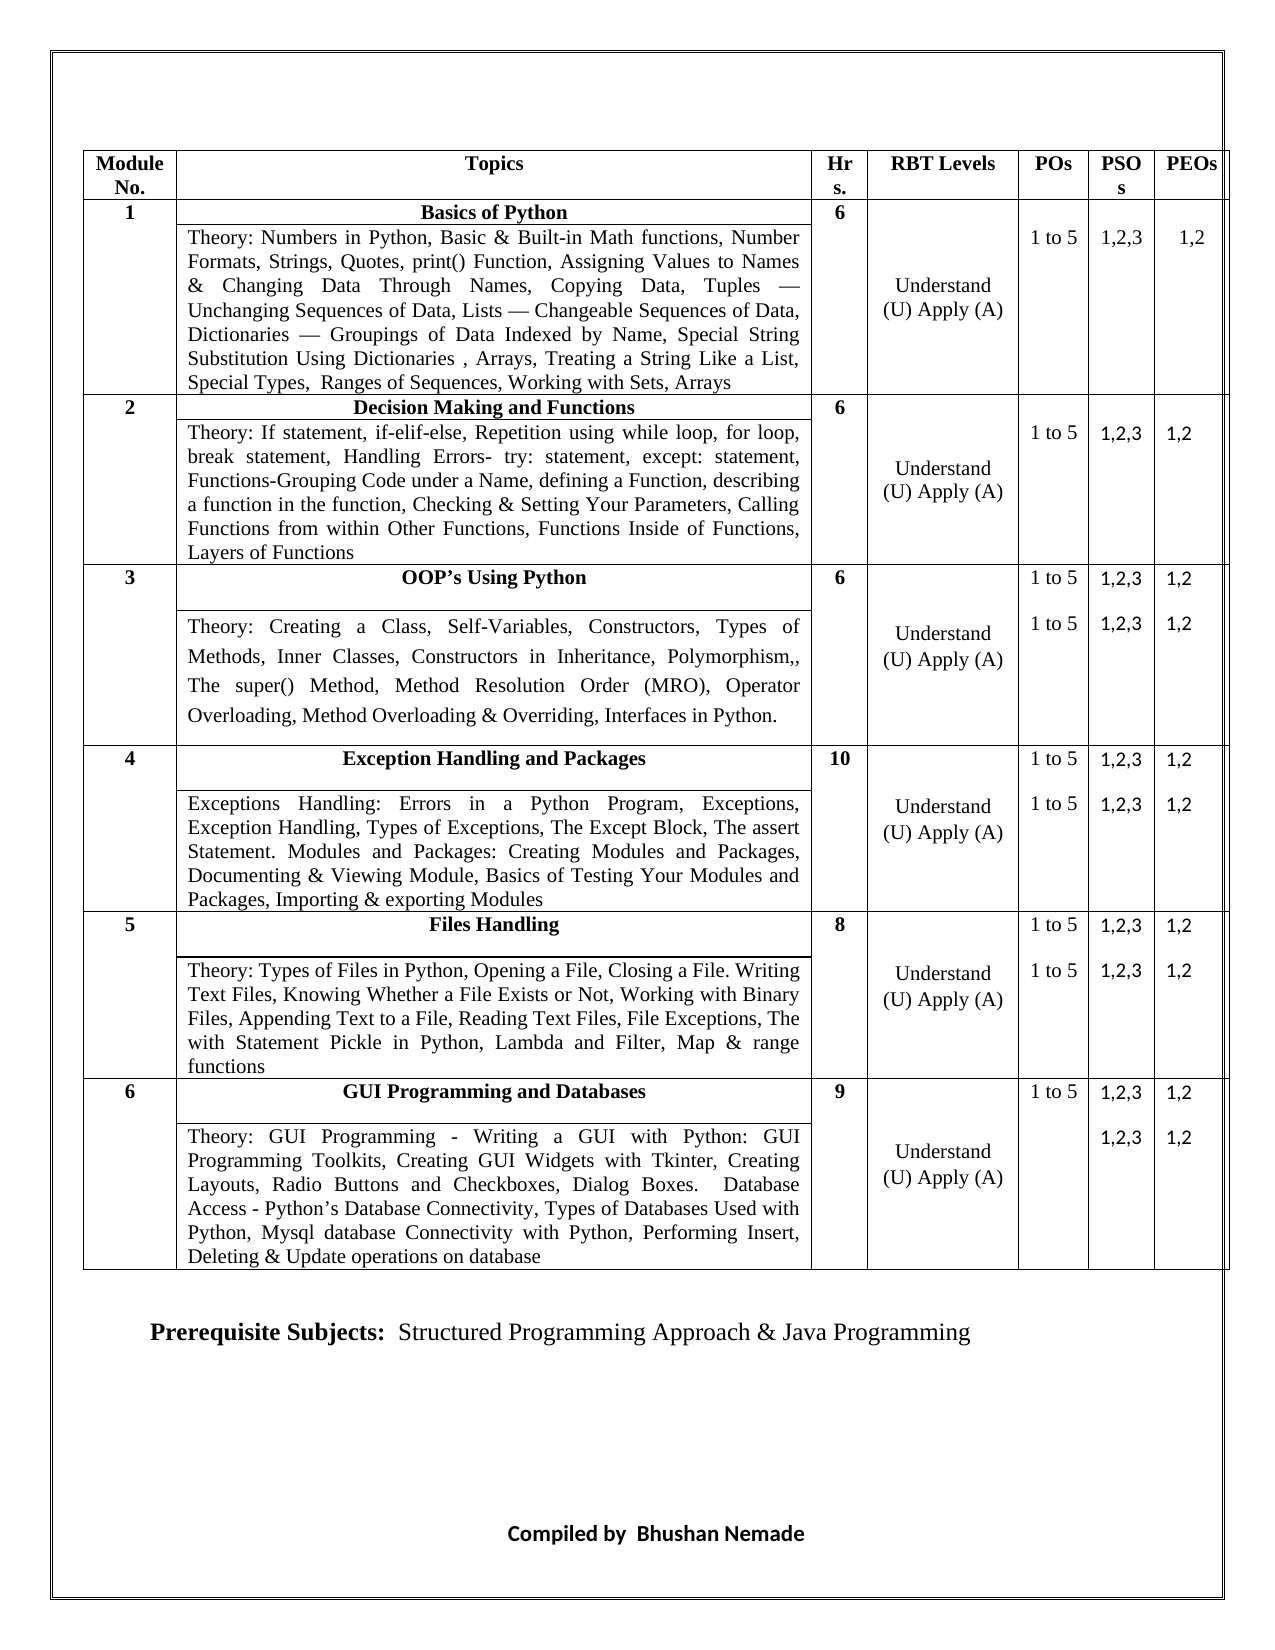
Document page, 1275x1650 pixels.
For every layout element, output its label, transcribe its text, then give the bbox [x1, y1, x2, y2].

table_cell Understand (U) Apply (A) [868, 1079, 1018, 1268]
table_cell [1089, 395, 1154, 419]
table_cell 1 [84, 200, 176, 394]
table_cell Decision Making and Functions [177, 395, 811, 419]
table_header POs [1019, 151, 1088, 199]
table_cell [1155, 200, 1222, 224]
table_header PEOs [1155, 151, 1222, 199]
table_cell 1,2 [1155, 565, 1222, 609]
table_cell 1,2,3 [1089, 565, 1154, 609]
table_cell 1,2 [1155, 956, 1222, 1078]
table_cell 1,2,3 [1089, 224, 1154, 394]
table_cell 9 [812, 1079, 867, 1268]
table_cell 1,2 [1155, 1123, 1222, 1268]
table_cell Files Handling [177, 912, 811, 956]
table_cell 10 [812, 746, 867, 911]
table_cell 1 to 5 [1019, 790, 1088, 911]
table_cell 1,2,3 [1089, 1123, 1154, 1268]
table_header RBT Levels [868, 151, 1018, 199]
table_cell Theory: Types of Files in Python, Opening a File, Closing a File. Writing Text Files, Knowing Whether a File Exists or Not, Working with Binary Files, Appending Text to a File, Reading Text Files, File Exceptions, The with Statement Pickle in Python, Lambda and Filter, Map & range functions [177, 958, 811, 1078]
table_cell 6 [812, 395, 867, 564]
table_cell OOP’s Using Python [177, 565, 811, 609]
table_header Module No. [84, 151, 176, 199]
table_cell [1019, 1123, 1088, 1268]
table_cell Theory: Creating a Class, Self-Variables, Constructors, Types of Methods, Inner Classes, Constructors in Inheritance, Polymorphism,, The super() Method, Method Resolution Order (MRO), Operator Overloading, Method Overloading & Overriding, Interfaces in Python. [177, 611, 811, 745]
table_cell 1 to 5 [1019, 912, 1088, 956]
table_cell Understand (U) Apply (A) [868, 746, 1018, 911]
table_cell 1,2,3 [1089, 746, 1154, 790]
table_cell Basics of Python [177, 200, 811, 224]
table_cell 5 [84, 912, 176, 1078]
table_cell [1019, 395, 1088, 419]
table_cell [1155, 395, 1222, 419]
table_cell [1225, 395, 1229, 419]
table_cell Exception Handling and Packages [177, 746, 811, 790]
table_cell 1,2,3 [1089, 419, 1154, 564]
table_cell 1 to 5 [1019, 746, 1088, 790]
table_cell 1,2,3 [1089, 1079, 1154, 1123]
table_cell [1019, 200, 1088, 224]
table_cell 1,2 [1155, 610, 1222, 745]
table_header Topics [177, 151, 811, 199]
table_cell 6 [84, 1079, 176, 1268]
table_cell 6 [812, 565, 867, 745]
table_cell 1,2 [1155, 224, 1222, 394]
table_cell Understand (U) Apply (A) [868, 912, 1018, 1078]
table_cell 3 [84, 565, 176, 745]
table_cell 2 [84, 395, 176, 564]
table_cell 1,2 [1155, 1079, 1222, 1123]
table_cell 1 to 5 [1019, 419, 1088, 564]
table_cell [1225, 200, 1229, 224]
table_cell 4 [84, 746, 176, 911]
table_cell 1,2 [1155, 790, 1222, 911]
table_cell GUI Programming and Databases [177, 1079, 811, 1123]
table_header PSOs [1089, 151, 1154, 199]
table_cell 1 to 5 [1019, 610, 1088, 745]
table_cell Exceptions Handling: Errors in a Python Program, Exceptions, Exception Handling, Types of Exceptions, The Except Block, The assert Statement. Modules and Packages: Creating Modules and Packages, Documenting & Viewing Module, Basics of Testing Your Modules and Packages, Importing & exporting Modules [177, 791, 811, 911]
table_cell 1,2,3 [1089, 790, 1154, 911]
table_cell Understand (U) Apply (A) [868, 200, 1018, 394]
table_cell Understand (U) Apply (A) [868, 395, 1018, 564]
table_cell 1 to 5 [1019, 224, 1088, 394]
table_cell Theory: If statement, if-elif-else, Repetition using while loop, for loop, break statement, Handling Errors- try: statement, except: statement, Functions-Grouping Code under a Name, defining a Function, describing a function in the function, Checking & Setting Your Parameters, Calling Functions from within Other Functions, Functions Inside of Functions, Layers of Functions [177, 420, 811, 564]
table_cell 1,2 [1155, 419, 1222, 564]
table_header Hrs. [812, 151, 867, 199]
table_cell 6 [812, 200, 867, 394]
table_cell 1,2,3 [1089, 956, 1154, 1078]
table_cell Theory: Numbers in Python, Basic & Built-in Math functions, Number Formats, Strings, Quotes, print() Function, Assigning Values to Names & Changing Data Through Names, Copying Data, Tuples — Unchanging Sequences of Data, Lists — Changeable Sequences of Data, Dictionaries — Groupings of Data Indexed by Name, Special String Substitution Using Dictionaries , Arrays, Treating a String Like a List, Special Types, Ranges of Sequences, Working with Sets, Arrays [177, 225, 811, 394]
table_cell [1089, 200, 1154, 224]
table_cell Theory: GUI Programming - Writing a GUI with Python: GUI Programming Toolkits, Creating GUI Widgets with Tkinter, Creating Layouts, Radio Buttons and Checkboxes, Dialog Boxes. Database Access - Python’s Database Connectivity, Types of Databases Used with Python, Mysql database Connectivity with Python, Performing Insert, Deleting & Update operations on database [177, 1124, 811, 1268]
text Prerequisite Subjects: Structured Programming Approach & Java Programming [150, 1317, 1162, 1346]
table_cell Understand (U) Apply (A) [868, 565, 1018, 745]
table_cell 1,2 [1155, 746, 1222, 790]
table_cell 8 [812, 912, 867, 1078]
table_cell 1,2 [1155, 912, 1222, 956]
table_cell 1,2,3 [1089, 912, 1154, 956]
table_cell 1,2,3 [1089, 610, 1154, 745]
table_cell 1 to 5 [1019, 1079, 1088, 1123]
table_cell 1 to 5 [1019, 956, 1088, 1078]
table_cell 1 to 5 [1019, 565, 1088, 609]
